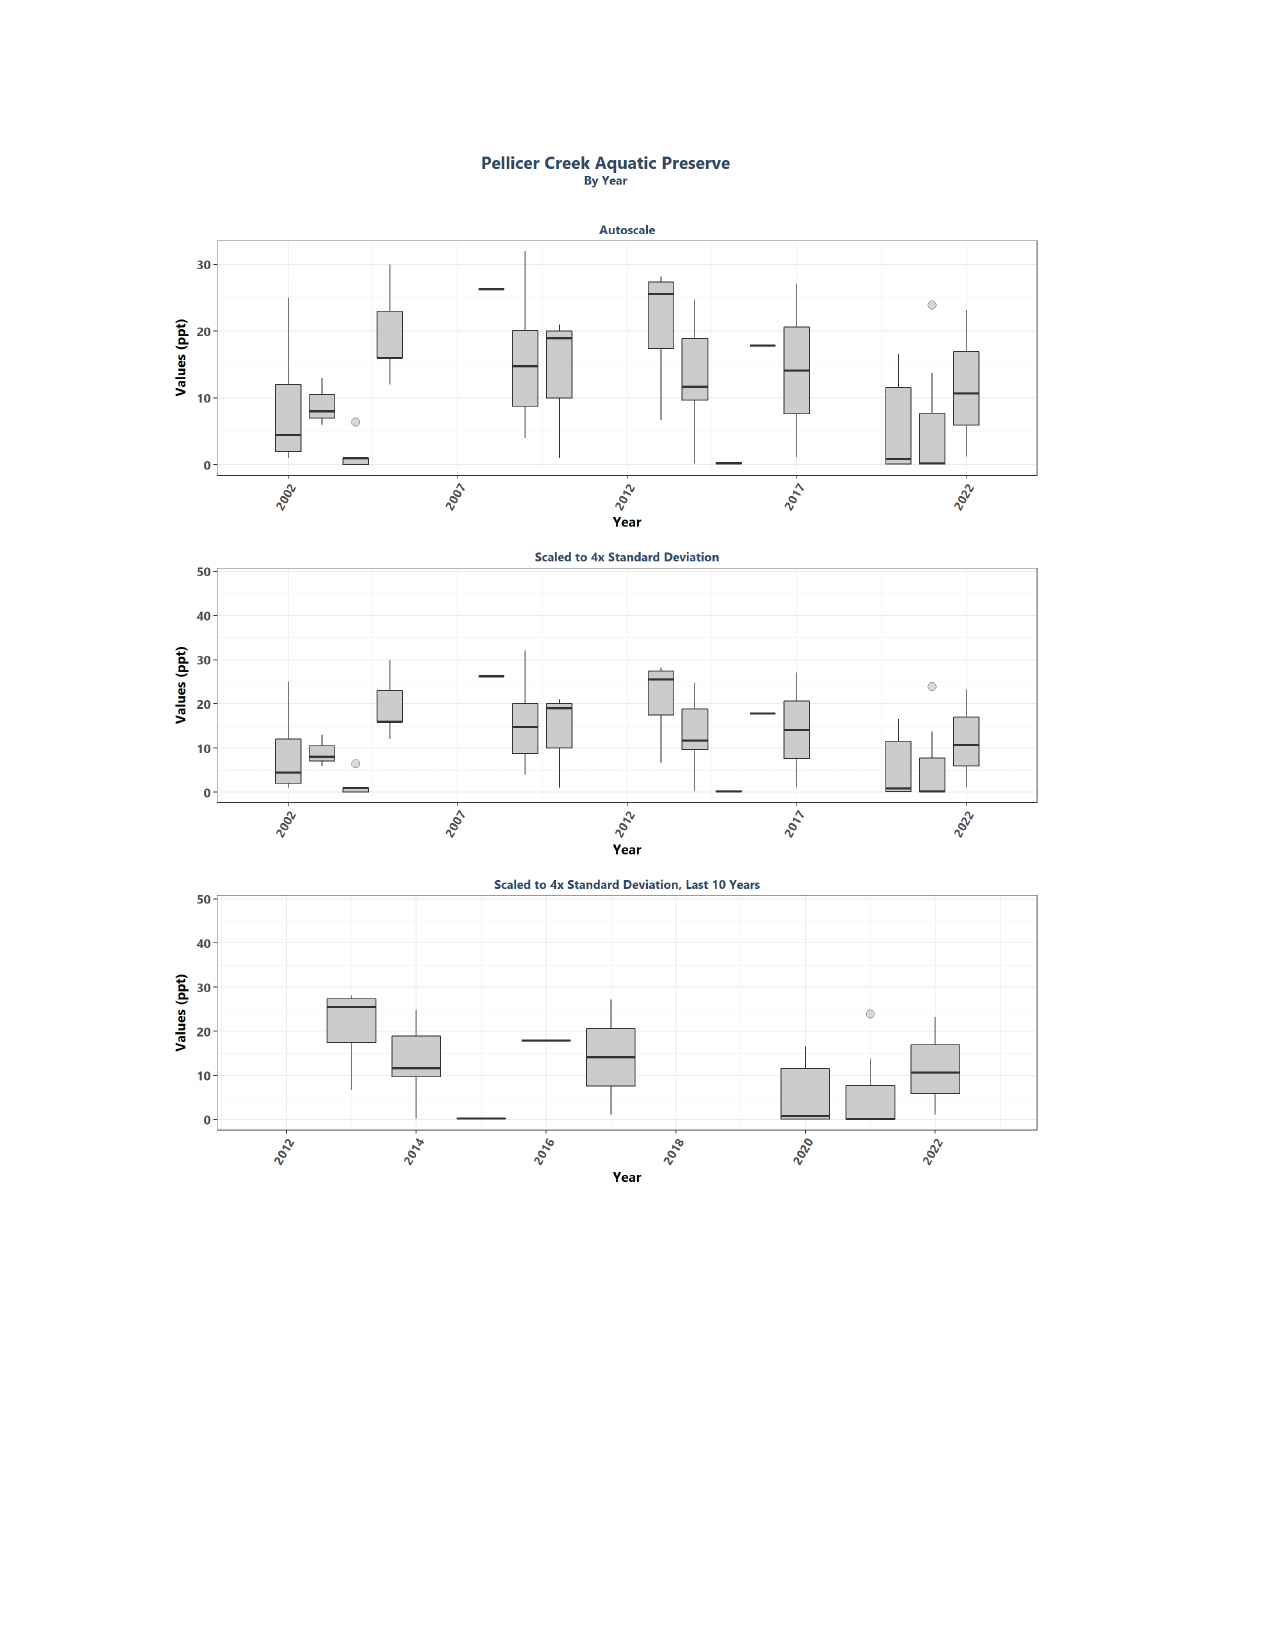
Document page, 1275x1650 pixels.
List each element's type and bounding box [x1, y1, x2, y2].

picture [168, 150, 1044, 1200]
